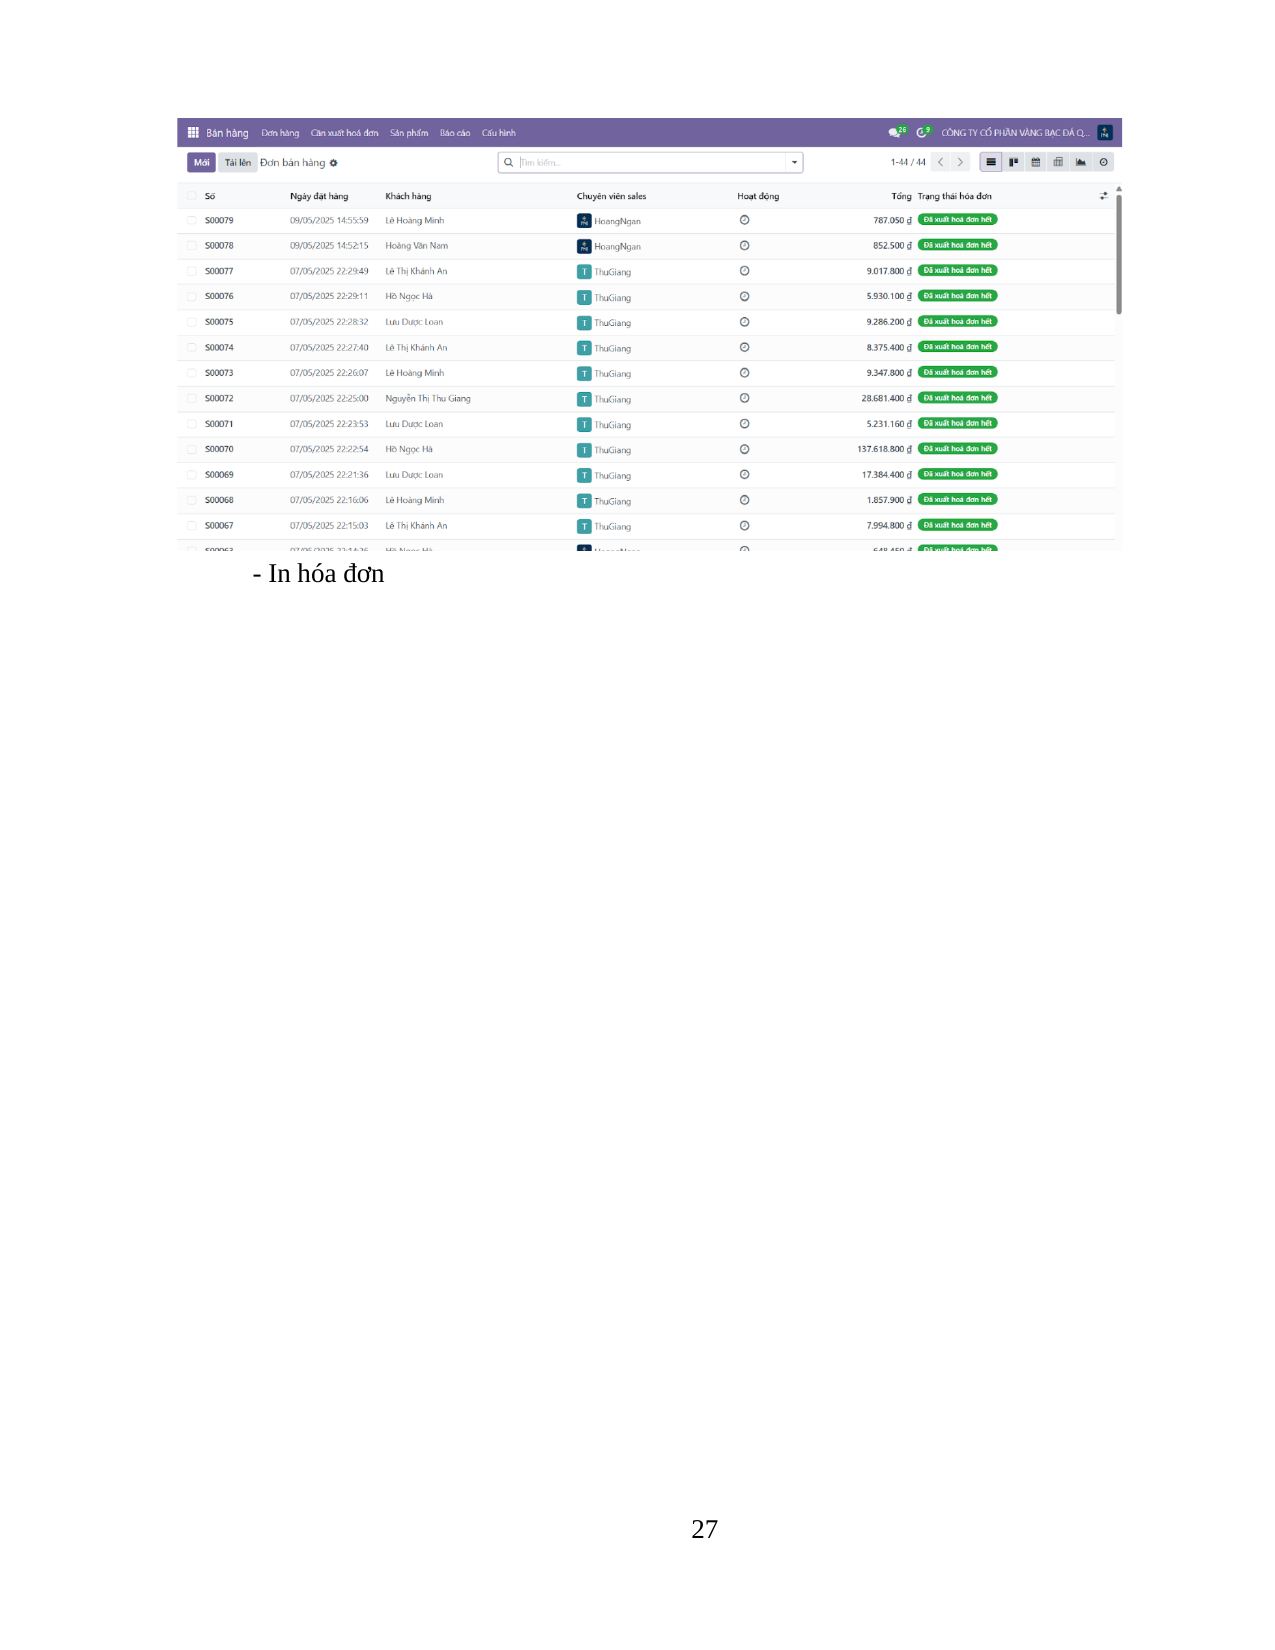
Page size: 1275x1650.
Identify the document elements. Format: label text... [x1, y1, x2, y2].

picture [177, 118, 1123, 551]
text - In hóa đơn [177, 557, 1157, 588]
